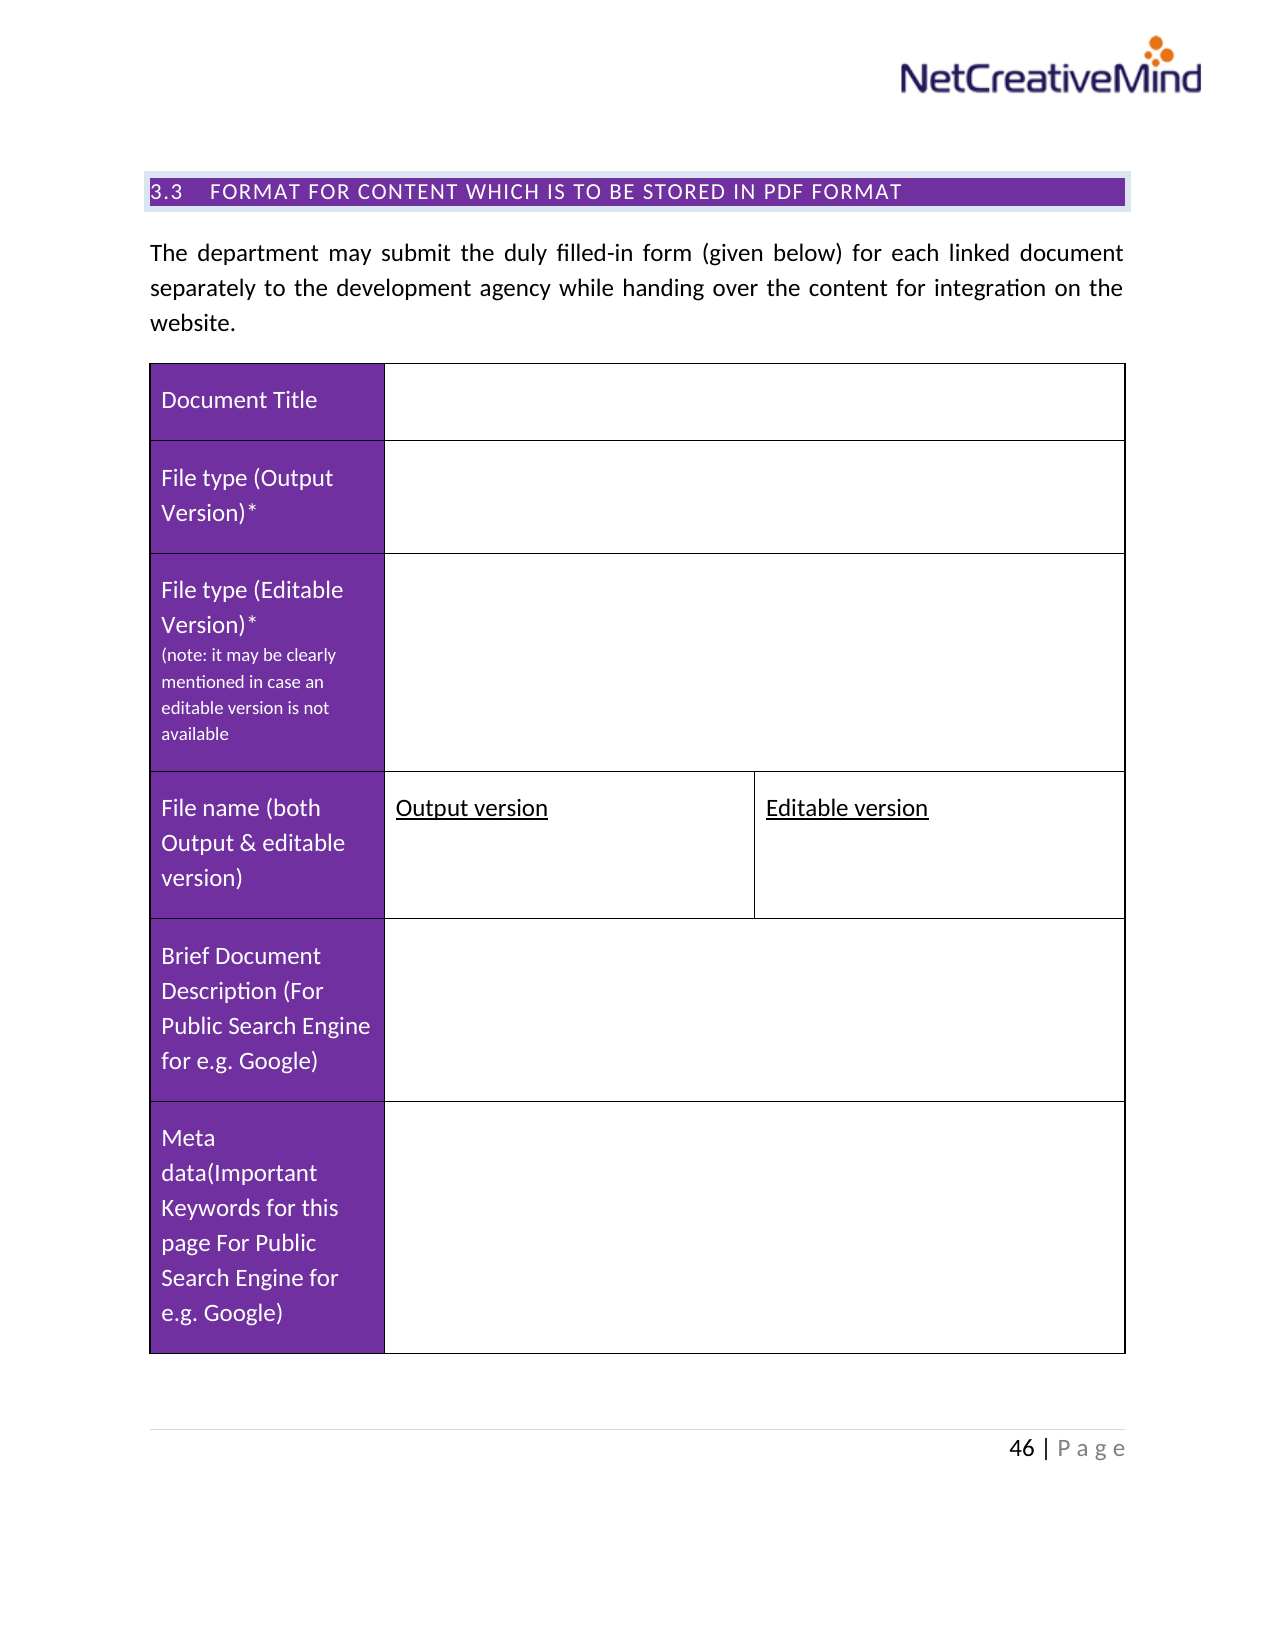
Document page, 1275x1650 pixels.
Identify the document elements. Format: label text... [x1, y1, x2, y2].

table_cell Editable version [755, 772, 1124, 918]
table_cell File type (Output Version)* [151, 441, 384, 553]
picture [900, 35, 1214, 95]
text The department may submit the duly filled-in form (given below) for each linked document separately to the development agency while handing over the content for integration on the website. [150, 237, 1125, 337]
table_cell [385, 1102, 1124, 1353]
table_cell [385, 554, 1124, 771]
table_cell [385, 919, 1124, 1101]
subtitle Format for Content which is to be stored in pdf format [150, 178, 1125, 206]
table_cell File type (Editable Version)* (note: it may be clearly mentioned in case an editable version is not available [151, 554, 384, 771]
table_header [385, 364, 1124, 440]
table_cell Brief Document Description (For Public Search Engine for e.g. Google) [151, 919, 384, 1101]
table_cell Meta data(Important Keywords for this page For Public Search Engine for e.g. Google) [151, 1102, 384, 1353]
table_cell Output version [385, 772, 754, 918]
table_header Document Title [151, 364, 384, 440]
table_cell File name (both Output & editable version) [151, 772, 384, 918]
table_cell [385, 441, 1124, 553]
